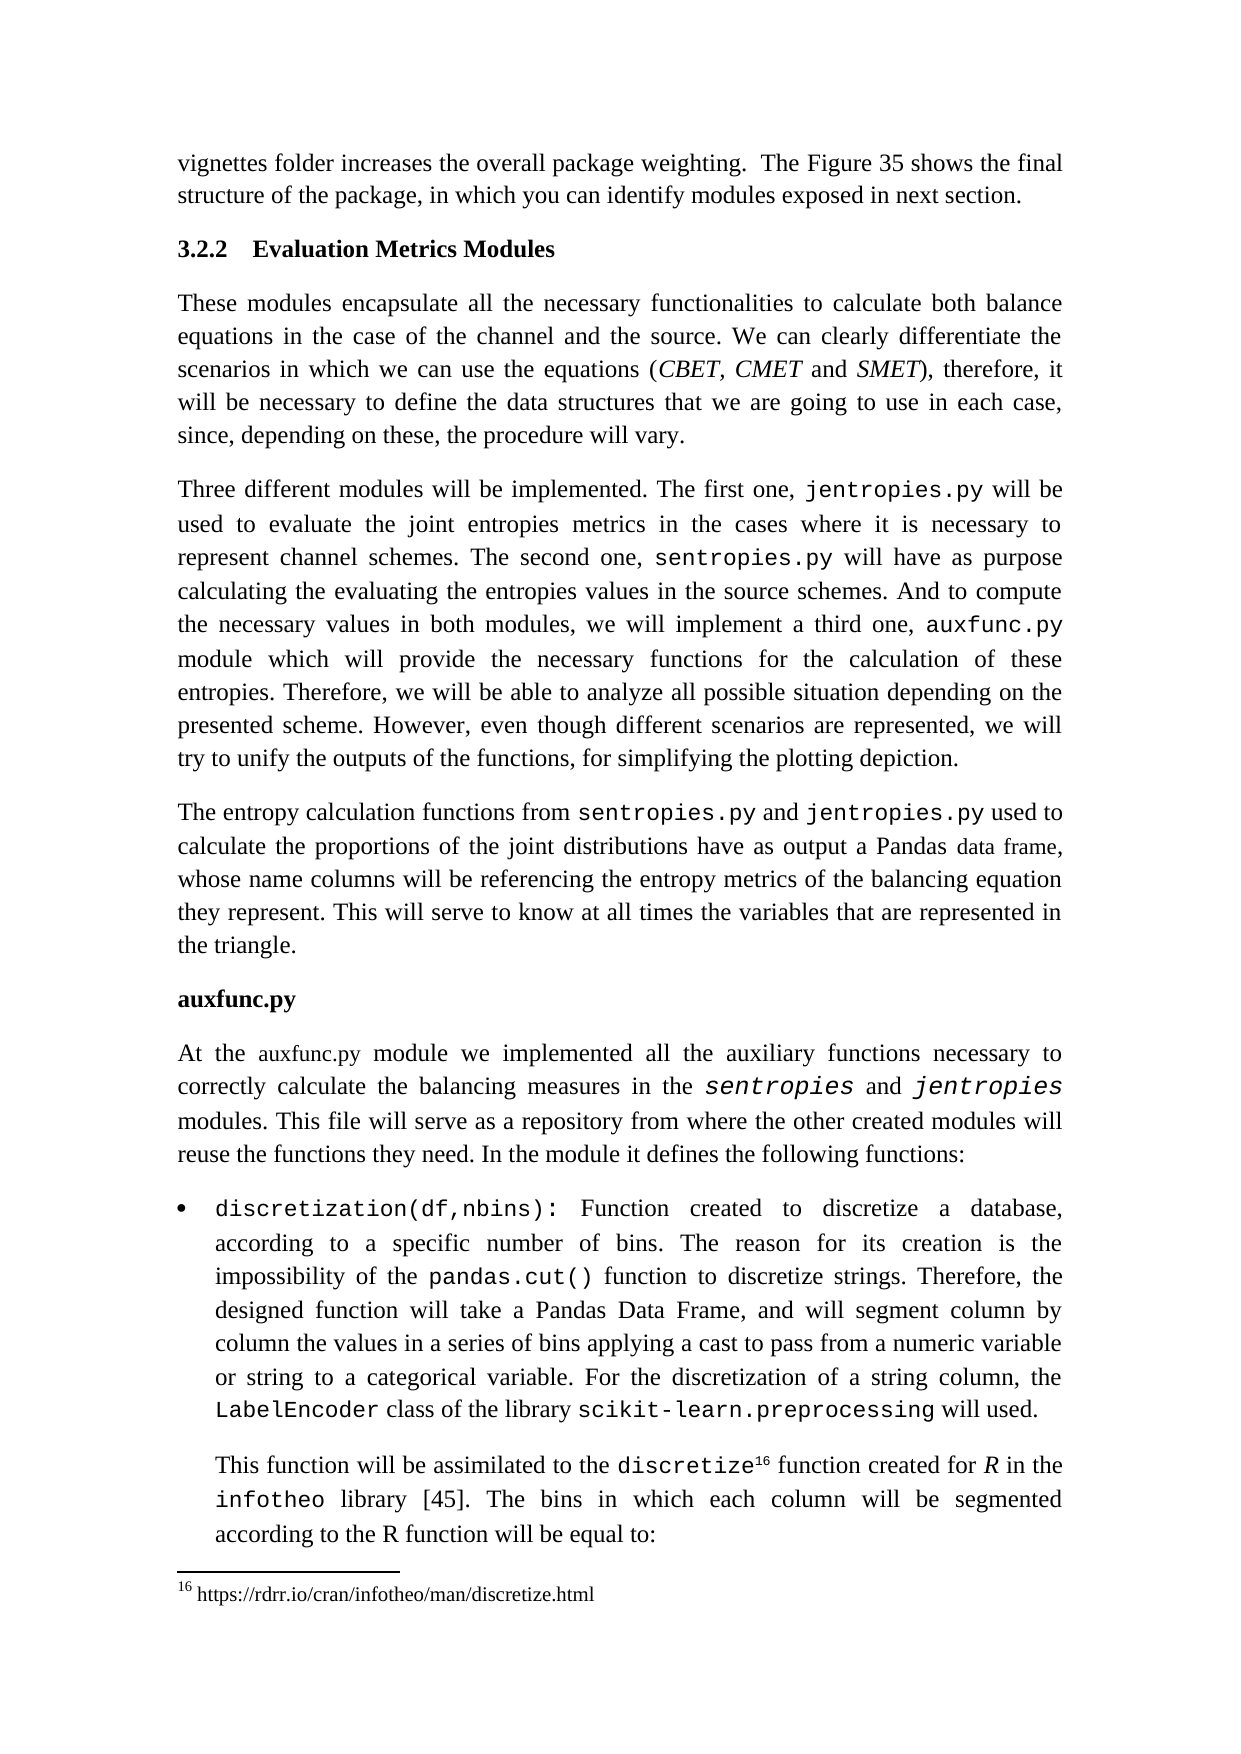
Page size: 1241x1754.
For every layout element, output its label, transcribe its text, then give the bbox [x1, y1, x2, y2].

text The entropy calculation functions from sentropies.py and jentropies.py used to calculate the proportions of the joint distributions have as output a Pandas data frame, whose name columns will be referencing the entropy metrics of the balancing equation they represent. This will serve to know at all times the variables that are represented in the triangle. [177, 797, 1063, 959]
list discretization(df,nbins): Function created to discretize a database, according to a specific number of bins. The reason for its creation is the impossibility of the pandas.cut() function to discretize strings. Therefore, the designed function will take a Pandas Data Frame, and will segment column by column the values in a series of bins applying a cast to pass from a numeric variable or string to a categorical variable. For the discretization of a string column, the LabelEncoder class of the library scikit-learn.preprocessing will used. [177, 1193, 1063, 1425]
subtitle Evaluation Metrics Modules [177, 234, 1063, 263]
text These modules encapsulate all the necessary functionalities to calculate both balance equations in the case of the channel and the source. We can clearly differentiate the scenarios in which we can use the equations (CBET, CMET and SMET), therefore, it will be necessary to define the data structures that we are going to use in each case, since, depending on these, the procedure will vary. [177, 288, 1063, 449]
text auxfunc.py [177, 984, 1063, 1013]
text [177, 148, 1063, 209]
text At the auxfunc.py module we implemented all the auxiliary functions necessary to correctly calculate the balancing measures in the sentropies and jentropies modules. This file will serve as a repository from where the other created modules will reuse the functions they need. In the module it defines the following functions: [177, 1038, 1063, 1168]
list This function will be assimilated to the discretize function created for R in the infotheo library . The bins in which each column will be segmented according to the R function will be equal to: [215, 1450, 1063, 1548]
text Three different modules will be implemented. The first one, jentropies.py will be used to evaluate the joint entropies metrics in the cases where it is necessary to represent channel schemes. The second one, sentropies.py will have as purpose calculating the evaluating the entropies values in the source schemes. And to compute the necessary values in both modules, we will implement a third one, auxfunc.py module which will provide the necessary functions for the calculation of these entropies. Therefore, we will be able to analyze all possible situation depending on the presented scheme. However, even though different scenarios are represented, we will try to unify the outputs of the functions, for simplifying the plotting depiction. [177, 474, 1063, 772]
